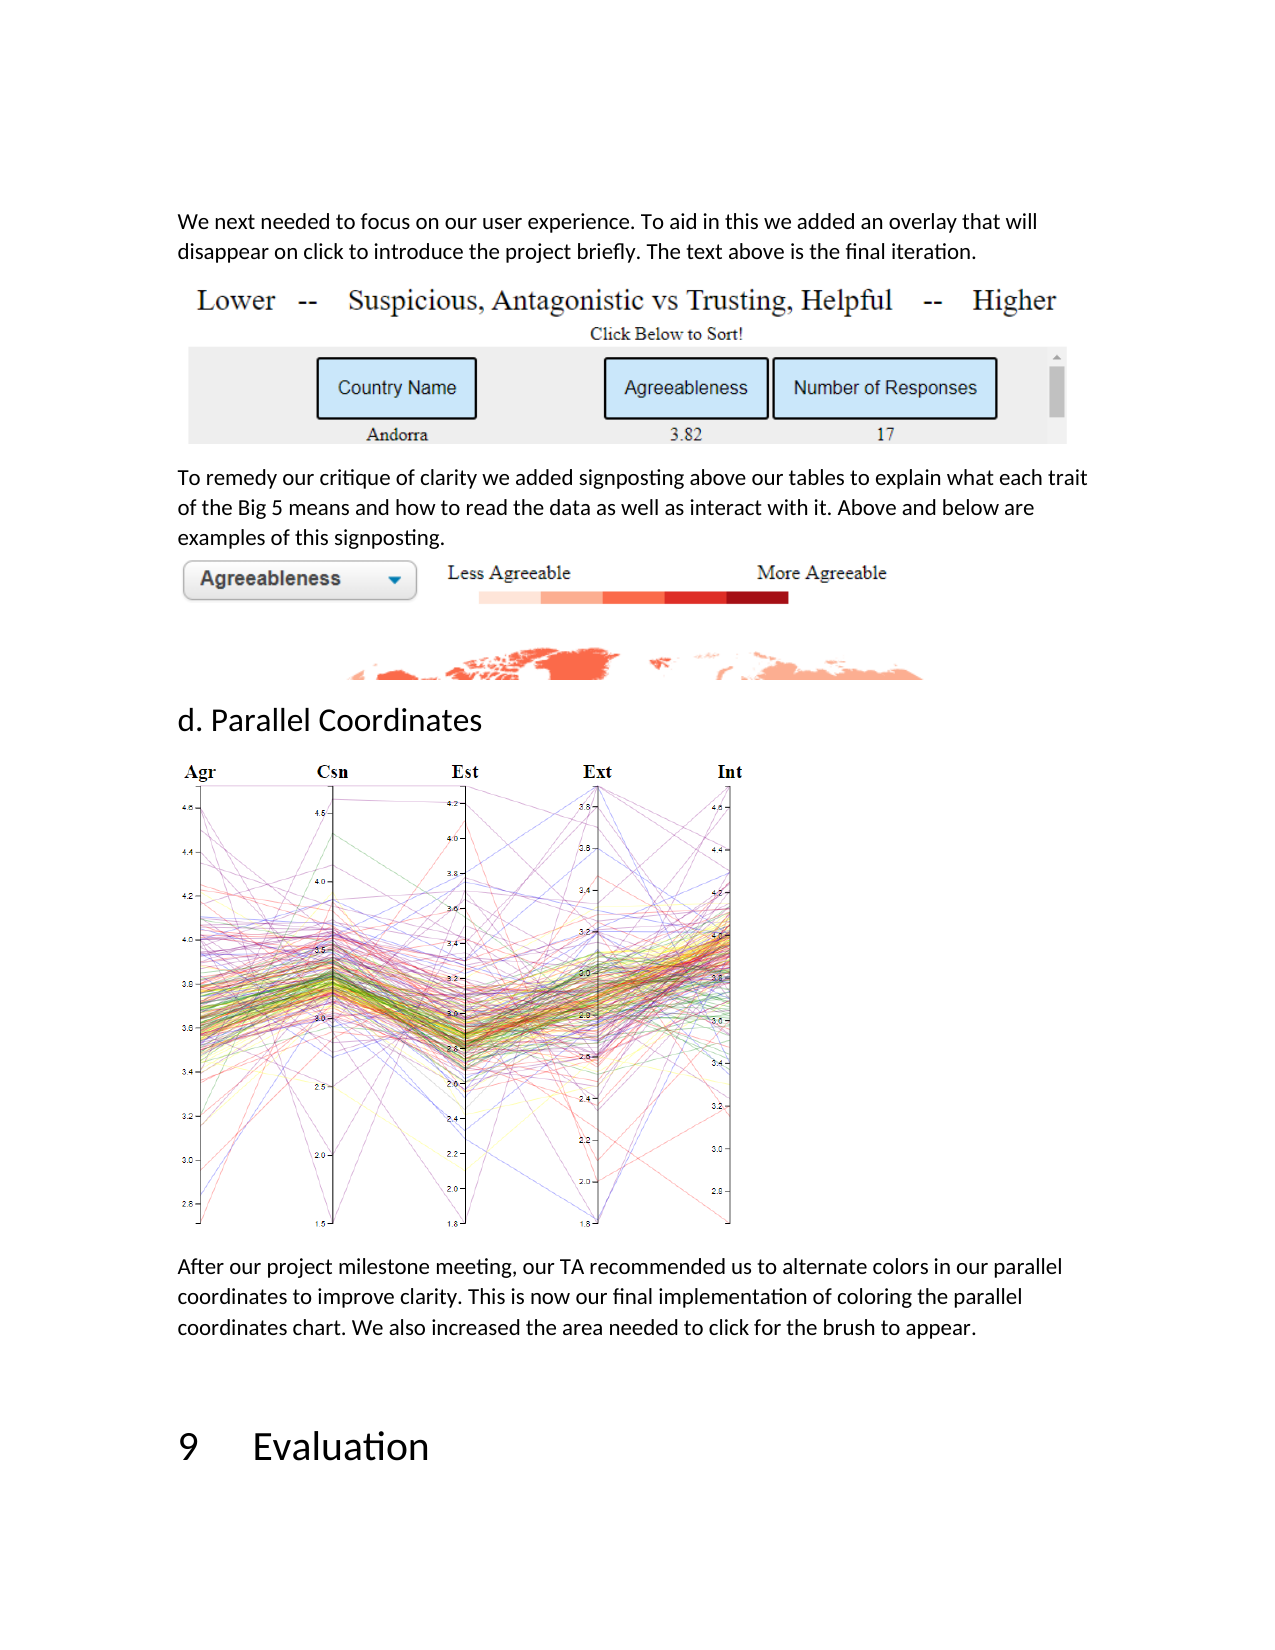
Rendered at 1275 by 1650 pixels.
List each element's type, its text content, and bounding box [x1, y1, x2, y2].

picture [177, 553, 1098, 680]
text 9 Evaluation [177, 1420, 1098, 1471]
text To remedy our critique of clarity we added signposting above our tables to explain what each trait of the Big 5 means and how to read the data as well as interact with it. Above and below are examples of this signposting. [177, 463, 1098, 553]
text After our project milestone meeting, our TA recommended us to alternate colors in our parallel coordinates to improve clarity. This is now our final implementation of coloring the parallel coordinates chart. We also increased the area needed to click for the brush to appear. [177, 1252, 1098, 1401]
text We next needed to focus on our user experience. To aid in this we added an overlay that will disappear on click to introduce the project briefly. The text above is the final iteration. [177, 207, 1098, 267]
text d. Parallel Coordinates [177, 699, 1098, 739]
picture [177, 267, 1098, 444]
picture [177, 759, 749, 1234]
